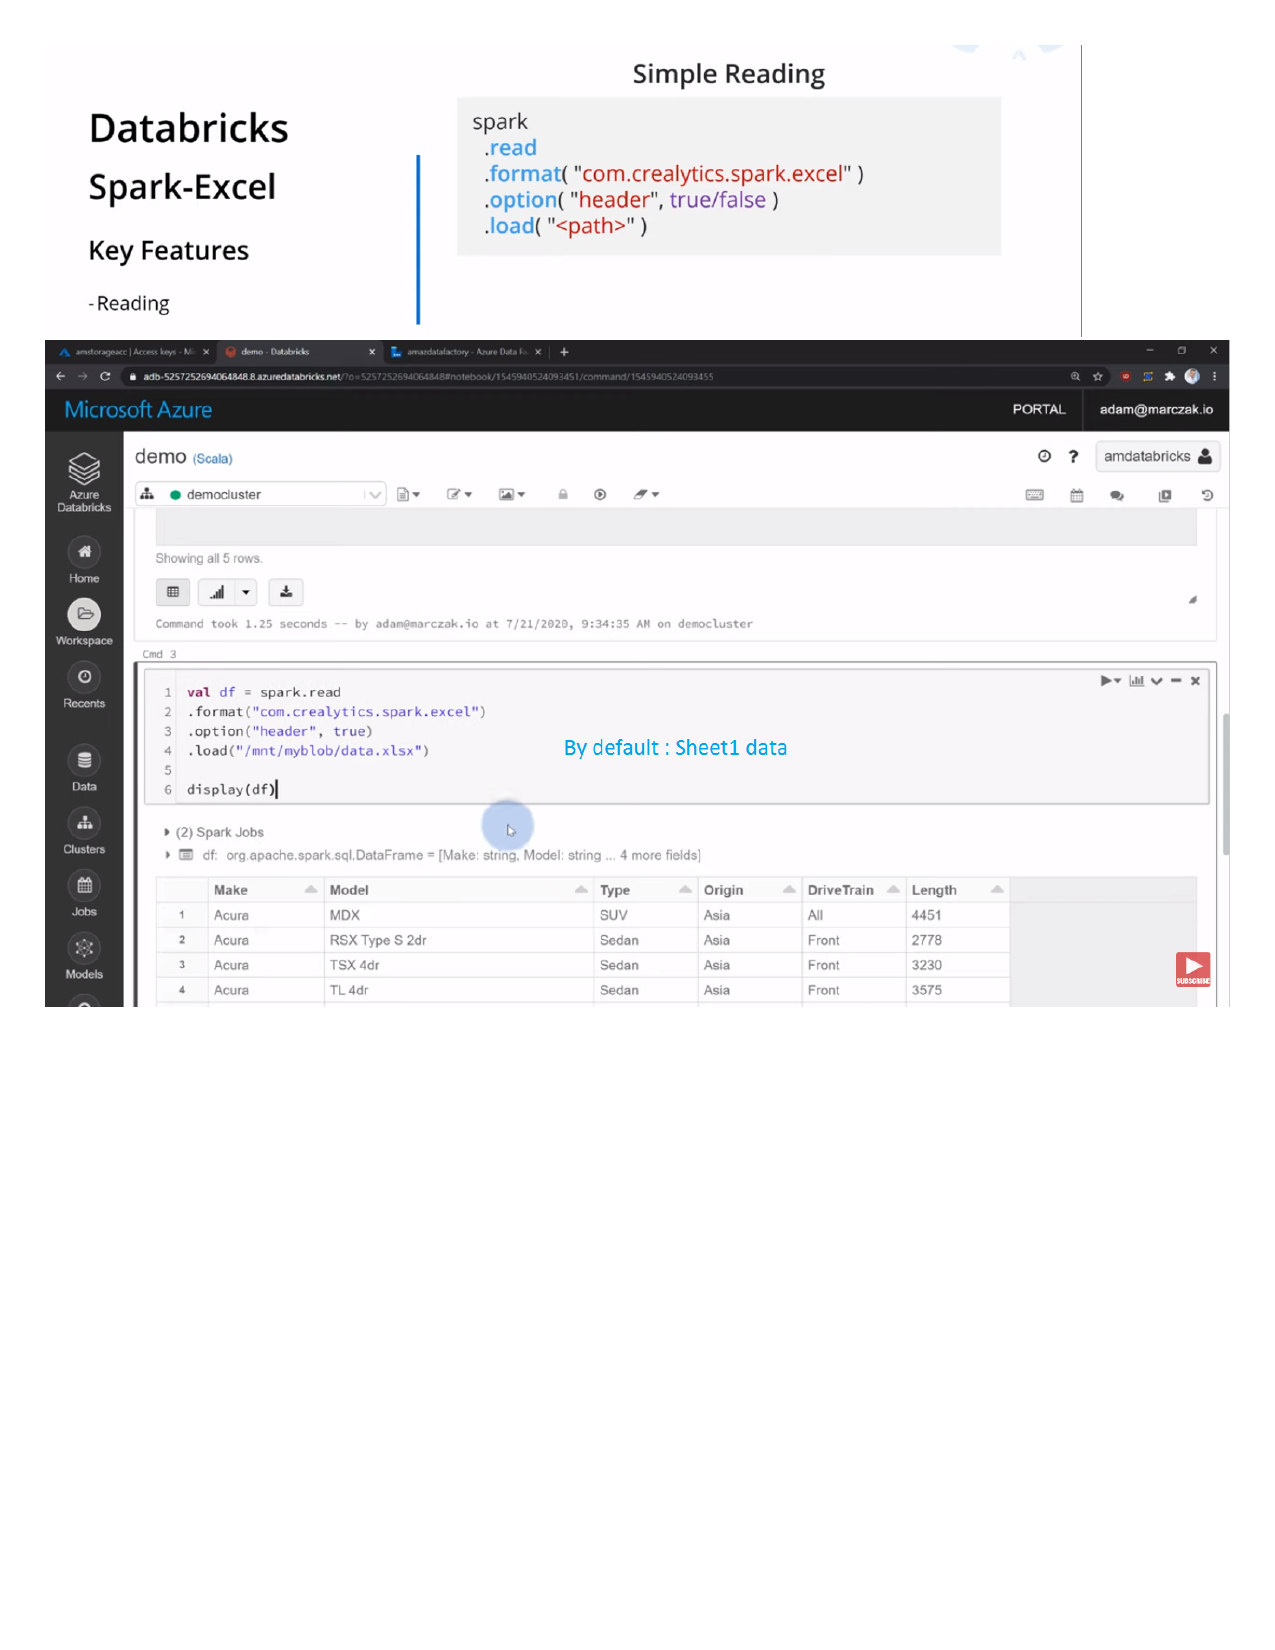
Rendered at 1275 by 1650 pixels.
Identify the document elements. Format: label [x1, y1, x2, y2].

picture [45, 45, 1082, 337]
picture [45, 340, 1230, 1007]
